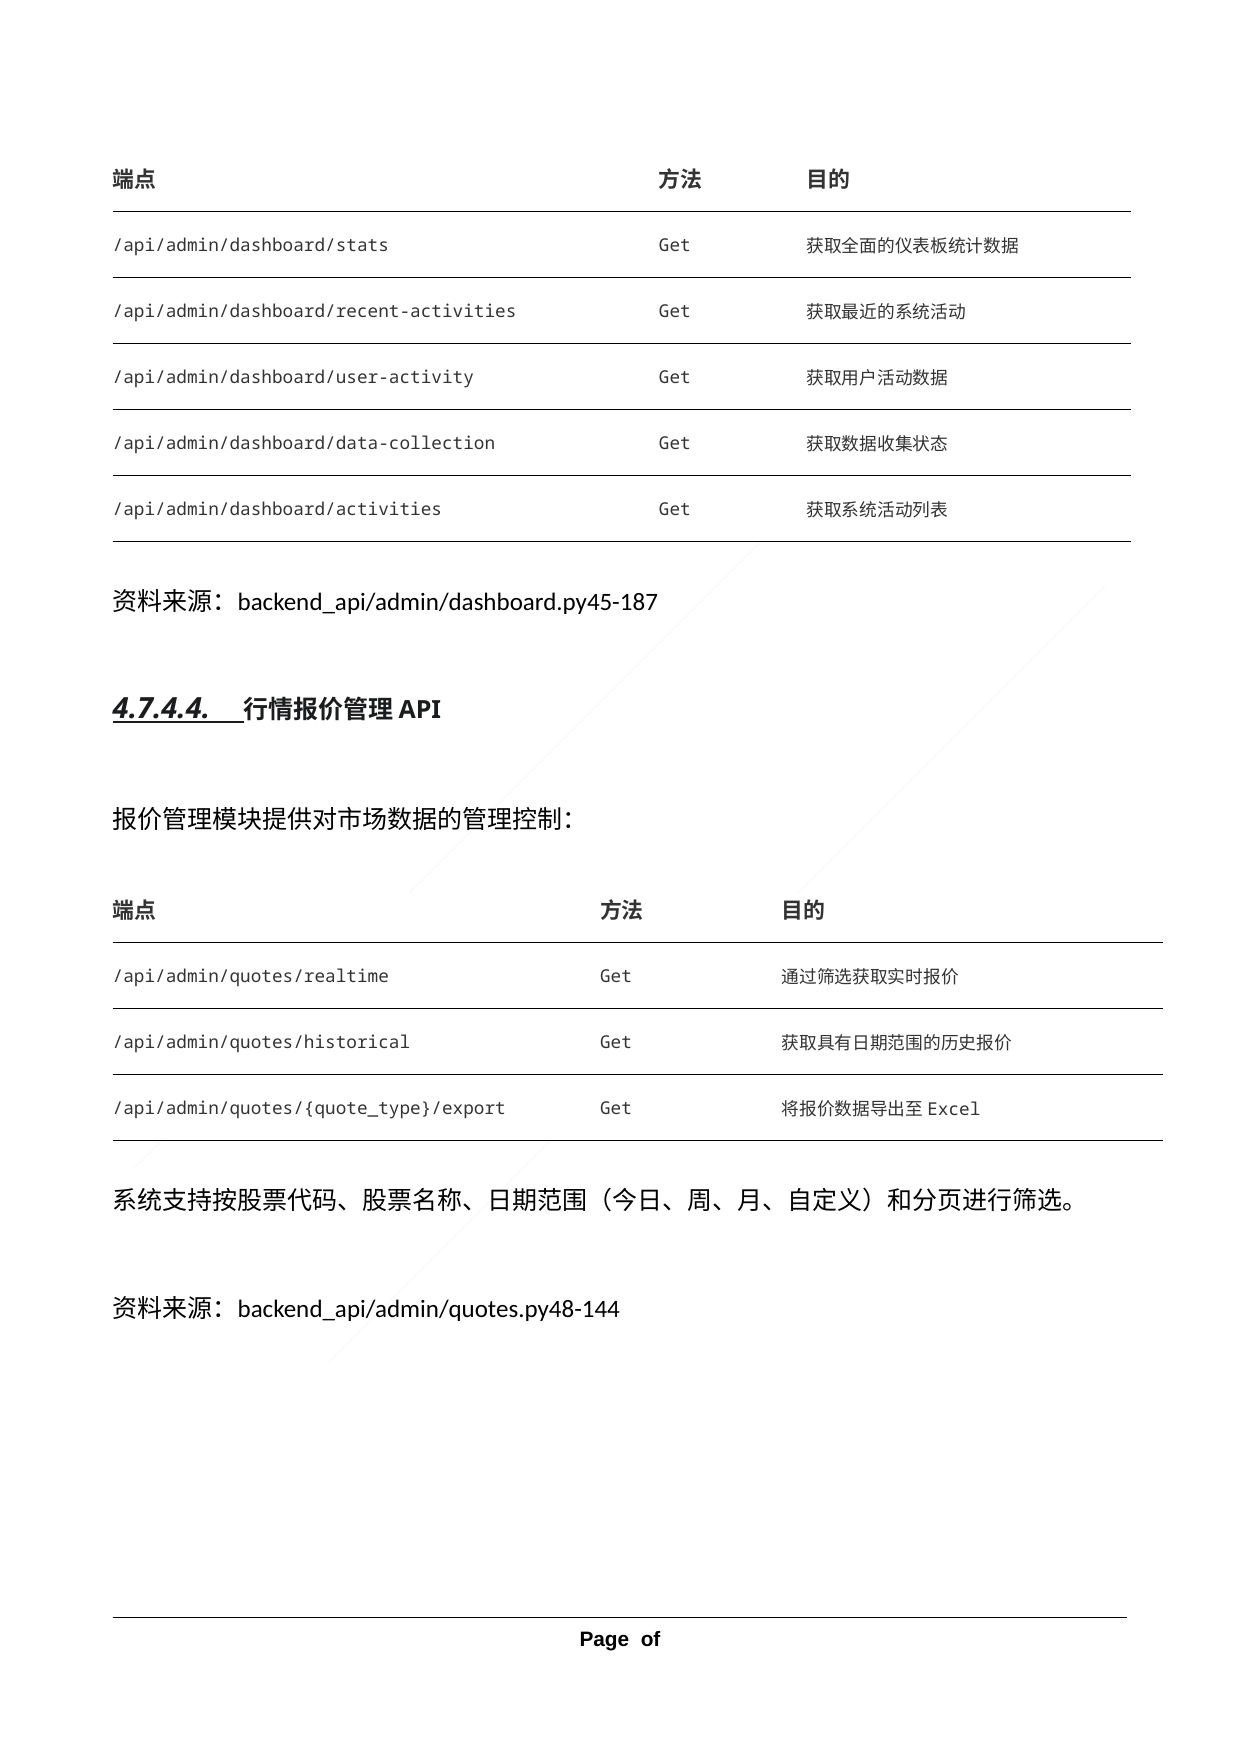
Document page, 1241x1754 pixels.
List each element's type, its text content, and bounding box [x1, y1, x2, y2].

table_cell 获取数据收集状态 [806, 410, 1131, 475]
table_cell /api/admin/quotes/{quote_type}/export [113, 1075, 600, 1140]
table_cell 通过筛选获取实时报价 [781, 943, 1162, 1008]
table_header 端点 [113, 162, 659, 211]
table_header 目的 [806, 162, 1131, 211]
table_cell /api/admin/dashboard/stats [113, 212, 659, 277]
text 系统支持按股票代码、股票名称、日期范围（今日、周、月、自定义）和分页进行筛选。 [112, 1166, 1128, 1231]
subtitle 行情报价管理API [112, 675, 1128, 740]
table_cell Get [600, 1009, 781, 1074]
table_cell /api/admin/dashboard/recent-activities [113, 278, 659, 343]
table_header 方法 [659, 162, 806, 211]
table_cell /api/admin/dashboard/data-collection [113, 410, 659, 475]
table_cell Get [659, 476, 806, 541]
table_header 目的 [781, 893, 1162, 942]
table_cell Get [659, 212, 806, 277]
table_cell /api/admin/quotes/realtime [113, 943, 600, 1008]
table_cell Get [600, 1075, 781, 1140]
text 报价管理模块提供对市场数据的管理控制： [112, 785, 1128, 850]
text 资料来源：backend_api/admin/quotes.py48-144 [112, 1274, 1128, 1339]
table_cell 获取最近的系统活动 [806, 278, 1131, 343]
table_header 端点 [113, 893, 600, 942]
table_cell 获取用户活动数据 [806, 344, 1131, 409]
table_cell Get [600, 943, 781, 1008]
table_cell 获取系统活动列表 [806, 476, 1131, 541]
table_cell Get [659, 344, 806, 409]
table_cell Get [659, 410, 806, 475]
table_cell 获取具有日期范围的历史报价 [781, 1009, 1162, 1074]
table_cell 获取全面的仪表板统计数据 [806, 212, 1131, 277]
table_cell Get [659, 278, 806, 343]
table_cell /api/admin/dashboard/user-activity [113, 344, 659, 409]
table_cell /api/admin/dashboard/activities [113, 476, 659, 541]
table_cell 将报价数据导出至 Excel [781, 1075, 1162, 1140]
table_header 方法 [600, 893, 781, 942]
text 资料来源：backend_api/admin/dashboard.py45-187 [112, 567, 1128, 632]
table_cell /api/admin/quotes/historical [113, 1009, 600, 1074]
